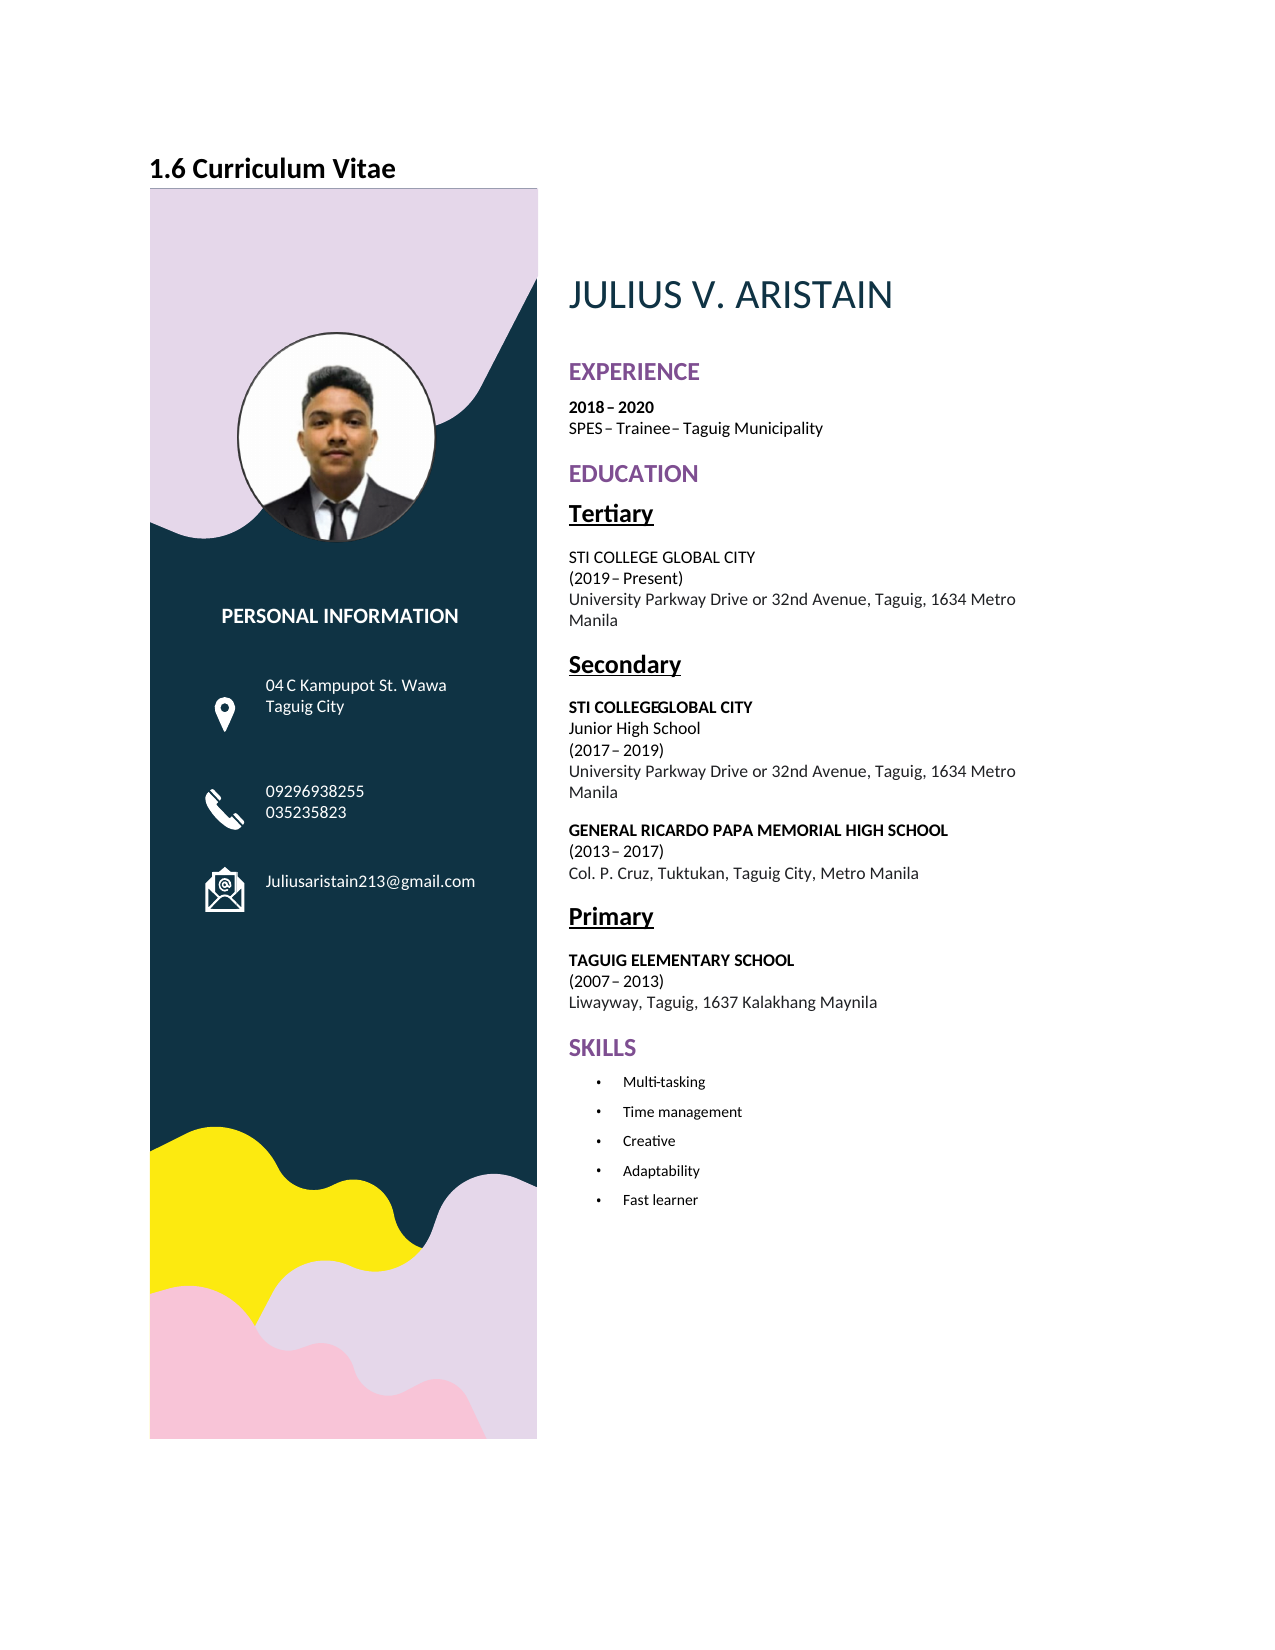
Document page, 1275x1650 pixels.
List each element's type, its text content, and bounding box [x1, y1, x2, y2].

subtitle 1.6 Curriculum Vitae [148, 150, 1136, 185]
picture [236, 331, 437, 543]
